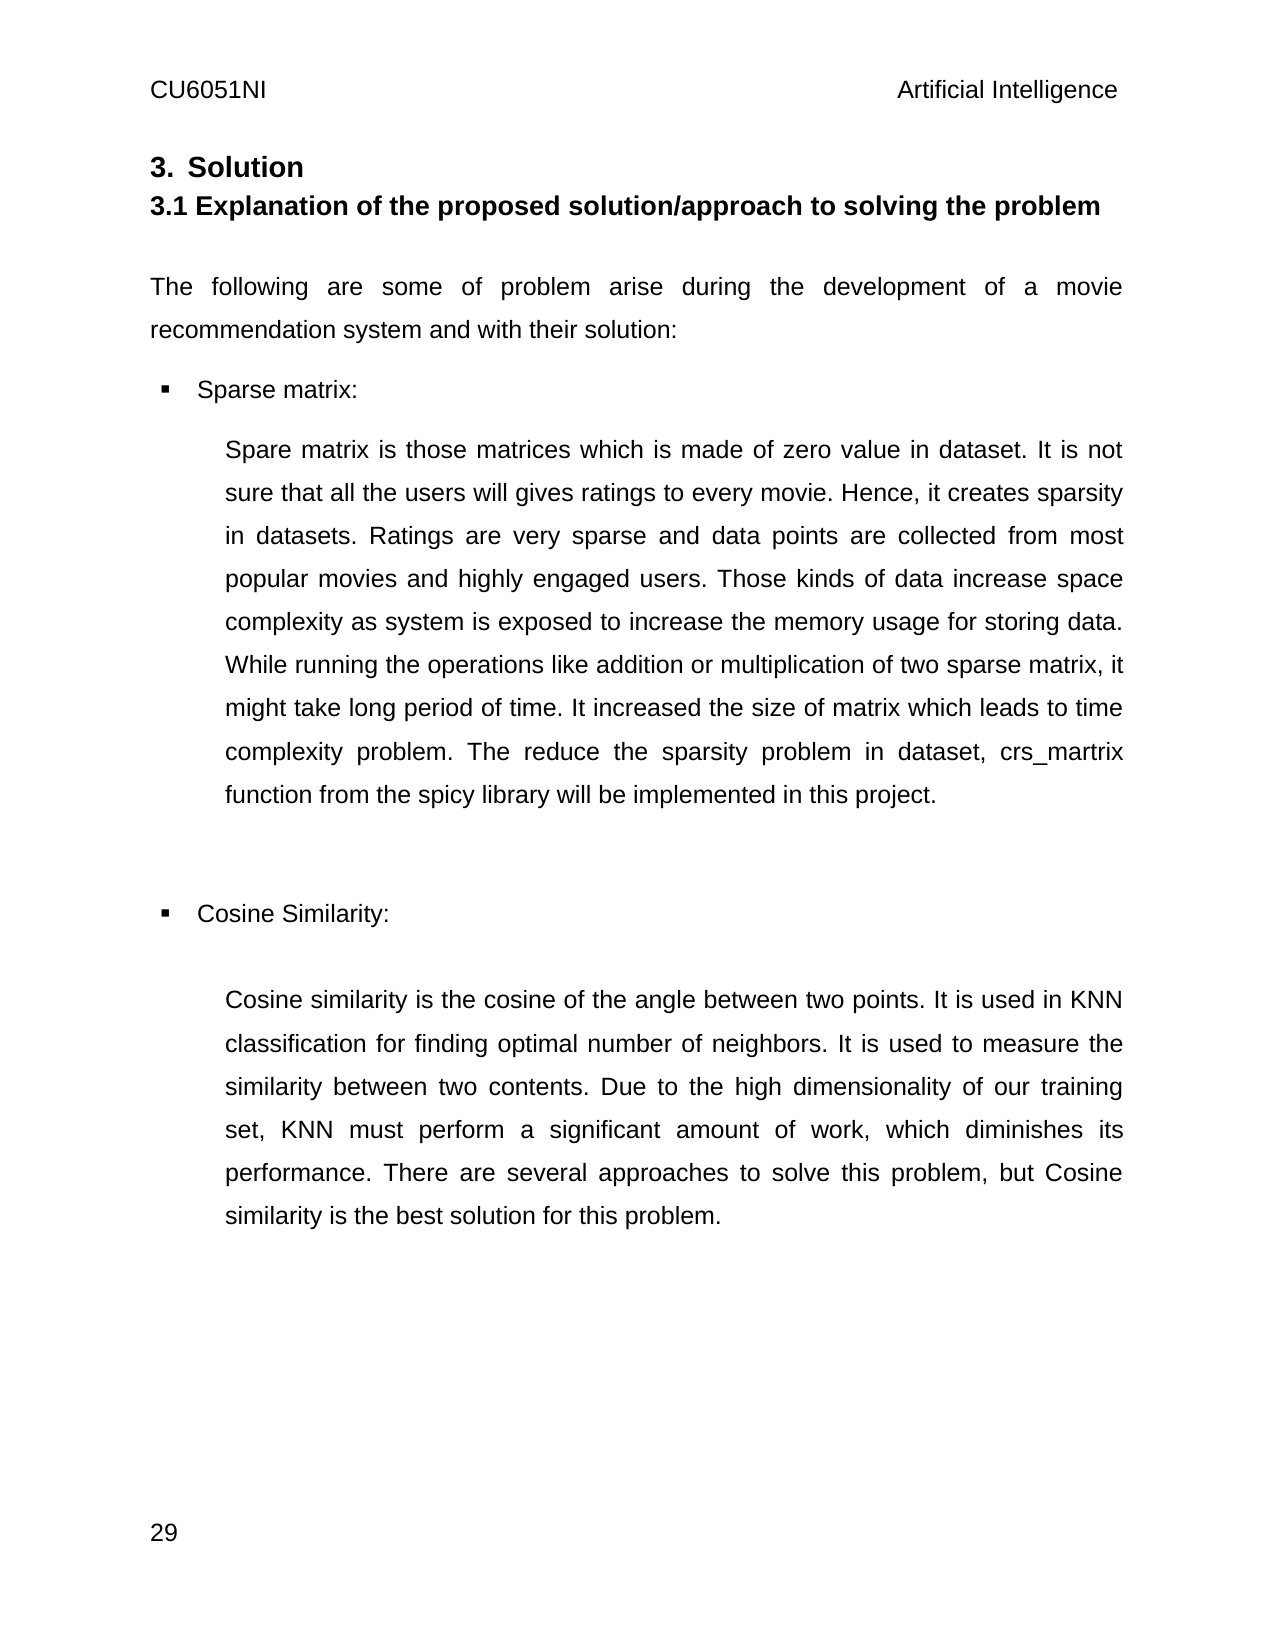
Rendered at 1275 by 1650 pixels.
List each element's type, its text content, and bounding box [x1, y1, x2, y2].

list Sparse matrix: [159, 375, 1125, 403]
text The following are some of problem arise during the development of a movie recommendation system and with their solution: [150, 272, 1125, 344]
list Cosine similarity is the cosine of the angle between two points. It is used in KNN classification for finding optimal number of neighbors. It is used to measure the similarity between two contents. Due to the high dimensionality of our training set, KNN must perform a significant amount of work, which diminishes its performance. There are several approaches to solve this problem, but Cosine similarity is the best solution for this problem. [225, 986, 1125, 1230]
subtitle 3.1 Explanation of the proposed solution/approach to solving the problem [150, 190, 1125, 222]
subtitle Solution [150, 150, 1125, 183]
text Spare matrix is those matrices which is made of zero value in dataset. It is not sure that all the users will gives ratings to every movie. Hence, it creates sparsity in datasets. Ratings are very sparse and data points are collected from most popular movies and highly engaged users. Those kinds of data increase space complexity as system is exposed to increase the memory usage for storing data. While running the operations like addition or multiplication of two sparse matrix, it might take long period of time. It increased the size of matrix which leads to time complexity problem. The reduce the sparsity problem in dataset, crs_martrix function from the spicy library will be implemented in this project. [225, 434, 1125, 808]
list Cosine Similarity: [159, 899, 1125, 928]
